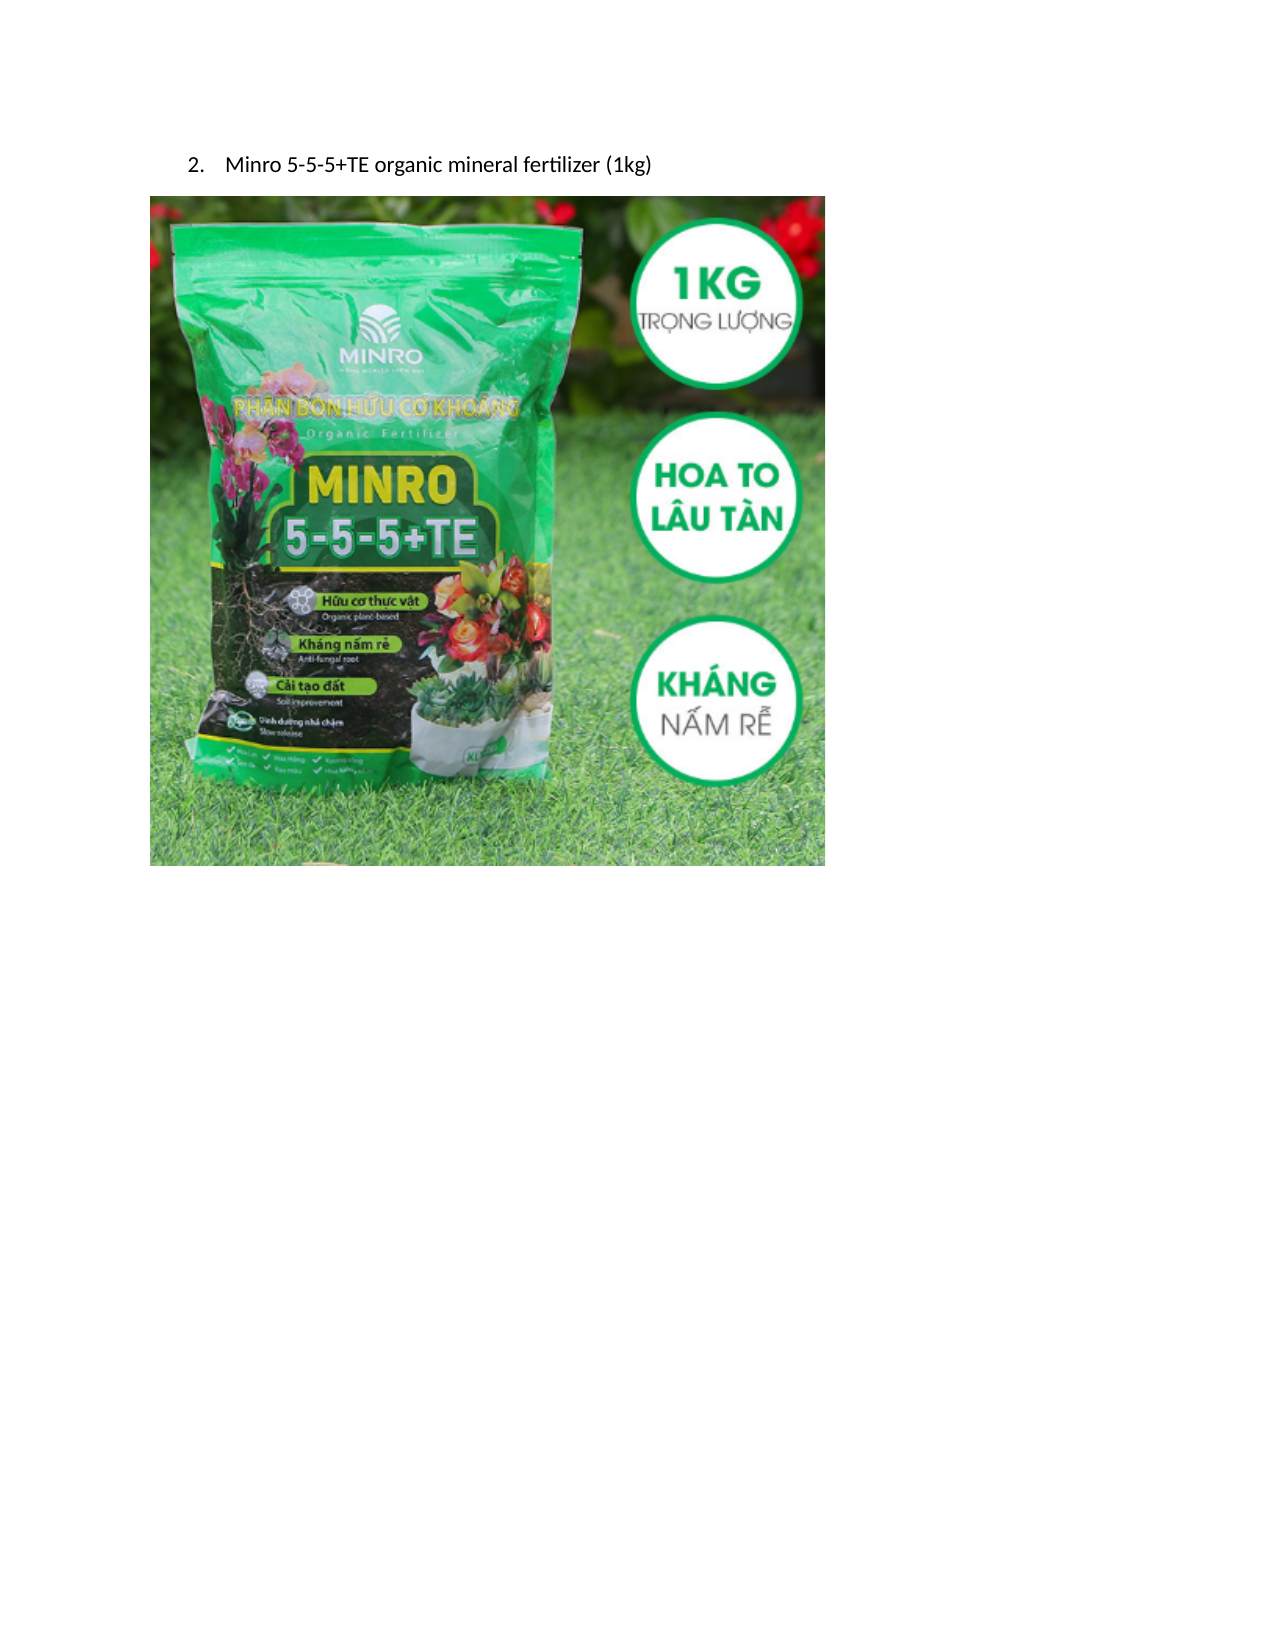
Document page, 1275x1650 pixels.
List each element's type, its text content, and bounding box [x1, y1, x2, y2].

list Minro 5-5-5+TE organic mineral fertilizer (1kg) [187, 150, 1125, 178]
picture [150, 196, 826, 866]
